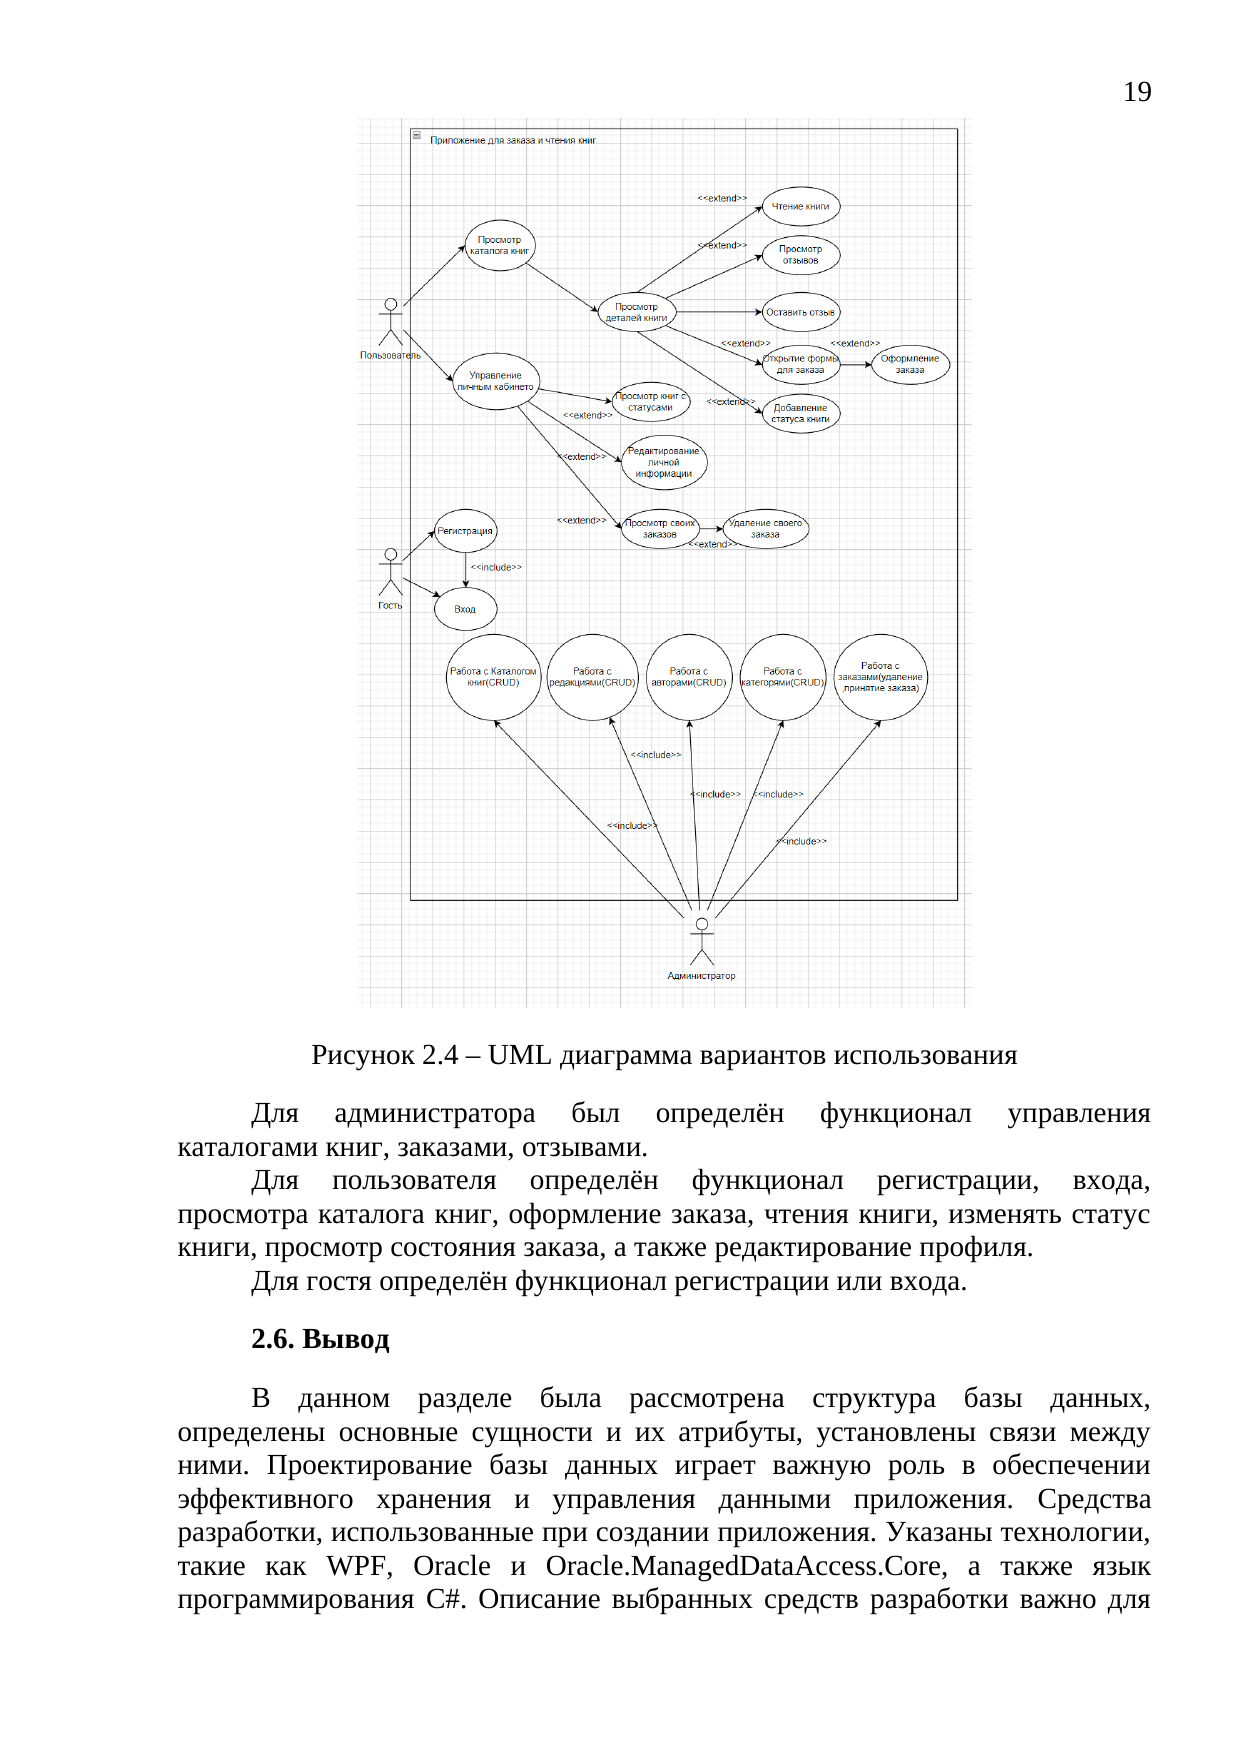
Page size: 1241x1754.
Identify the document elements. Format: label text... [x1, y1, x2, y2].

text Рисунок 2.4 – UML диаграмма вариантов использования [177, 1037, 1152, 1070]
picture [357, 118, 972, 1008]
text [177, 1380, 1152, 1615]
text Для администратора был определён функционал управления каталогами книг, заказами, отзывами. [177, 1095, 1152, 1162]
text Для гостя определён функционал регистрации или входа. [177, 1263, 1152, 1297]
list Вывод [251, 1322, 1152, 1355]
text Для пользователя определён функционал регистрации, входа, просмотра каталога книг, оформление заказа, чтения книги, изменять статус книги, просмотр состояния заказа, а также редактирование профиля. [177, 1162, 1152, 1263]
